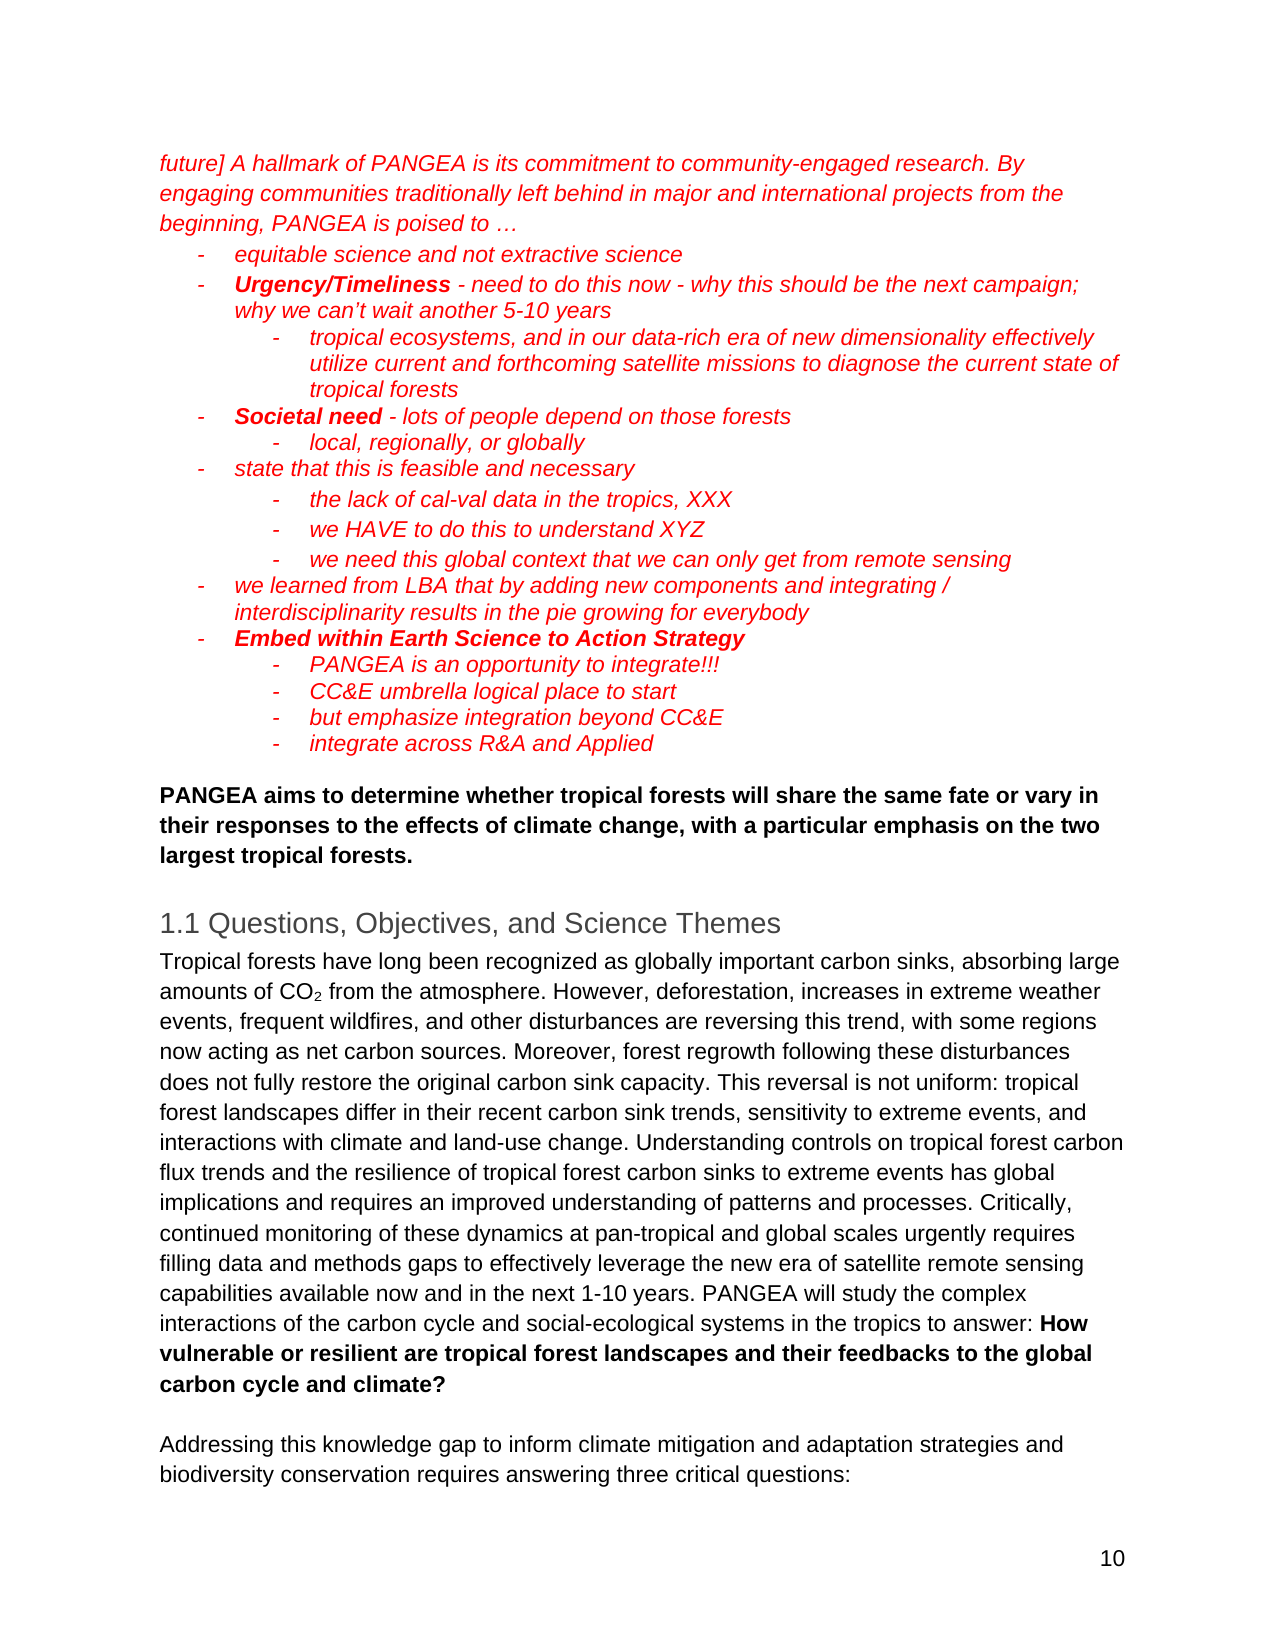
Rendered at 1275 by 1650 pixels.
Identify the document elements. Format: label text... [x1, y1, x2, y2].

list Embed within Earth Science to Action Strategy [197, 625, 1125, 651]
list integrate across R&A and Applied [272, 730, 1125, 757]
text Tropical forests have long been recognized as globally important carbon sinks, absorbing large amounts of CO₂ from the atmosphere. However, deforestation, increases in extreme weather events, frequent wildfires, and other disturbances are reversing this trend, with some regions now acting as net carbon sources. Moreover, forest regrowth following these disturbances does not fully restore the original carbon sink capacity. This reversal is not uniform: tropical forest landscapes differ in their recent carbon sink trends, sensitivity to extreme events, and interactions with climate and land-use change. Understanding controls on tropical forest carbon flux trends and the resilience of tropical forest carbon sinks to extreme events has global implications and requires an improved understanding of patterns and processes. Critically, continued monitoring of these dynamics at pan-tropical and global scales urgently requires filling data and methods gaps to effectively leverage the new era of satellite remote sensing capabilities available now and in the next 1-10 years. PANGEA will study the complex interactions of the carbon cycle and social-ecological systems in the tropics to answer: How vulnerable or resilient are tropical forest landscapes and their feedbacks to the global carbon cycle and climate? [159, 948, 1125, 1397]
list tropical ecosystems, and in our data-rich era of new dimensionality effectively utilize current and forthcoming satellite missions to diagnose the current state of tropical forests [272, 323, 1125, 403]
list local, regionally, or globally [272, 429, 1125, 455]
list we learned from LBA that by adding new components and integrating / interdisciplinarity results in the pie growing for everybody [197, 572, 1125, 625]
text Addressing this knowledge gap to inform climate mitigation and adaptation strategies and biodiversity conservation requires answering three critical questions: [159, 1431, 1125, 1487]
list but emphasize integration beyond CC&E [272, 704, 1125, 730]
subtitle 1.1 Questions, Objectives, and Science Themes [159, 906, 1125, 939]
list we HAVE to do this to understand XYZ [272, 516, 1125, 542]
text PANGEA aims to determine whether tropical forests will share the same fate or vary in their responses to the effects of climate change, with a particular emphasis on the two largest tropical forests. [159, 782, 1125, 868]
list Urgency/Timeliness - need to do this now - why this should be the next campaign; why we can’t wait another 5-10 years [197, 271, 1125, 323]
list state that this is feasible and necessary [197, 455, 1125, 482]
list we need this global context that we can only get from remote sensing [272, 546, 1125, 572]
list CC&E umbrella logical place to start [272, 678, 1125, 704]
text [159, 150, 1125, 237]
list equitable science and not extractive science [197, 241, 1125, 267]
list the lack of cal-val data in the tropics, XXX [272, 486, 1125, 512]
list PANGEA is an opportunity to integrate!!! [272, 651, 1125, 678]
list Societal need - lots of people depend on those forests [197, 403, 1125, 429]
